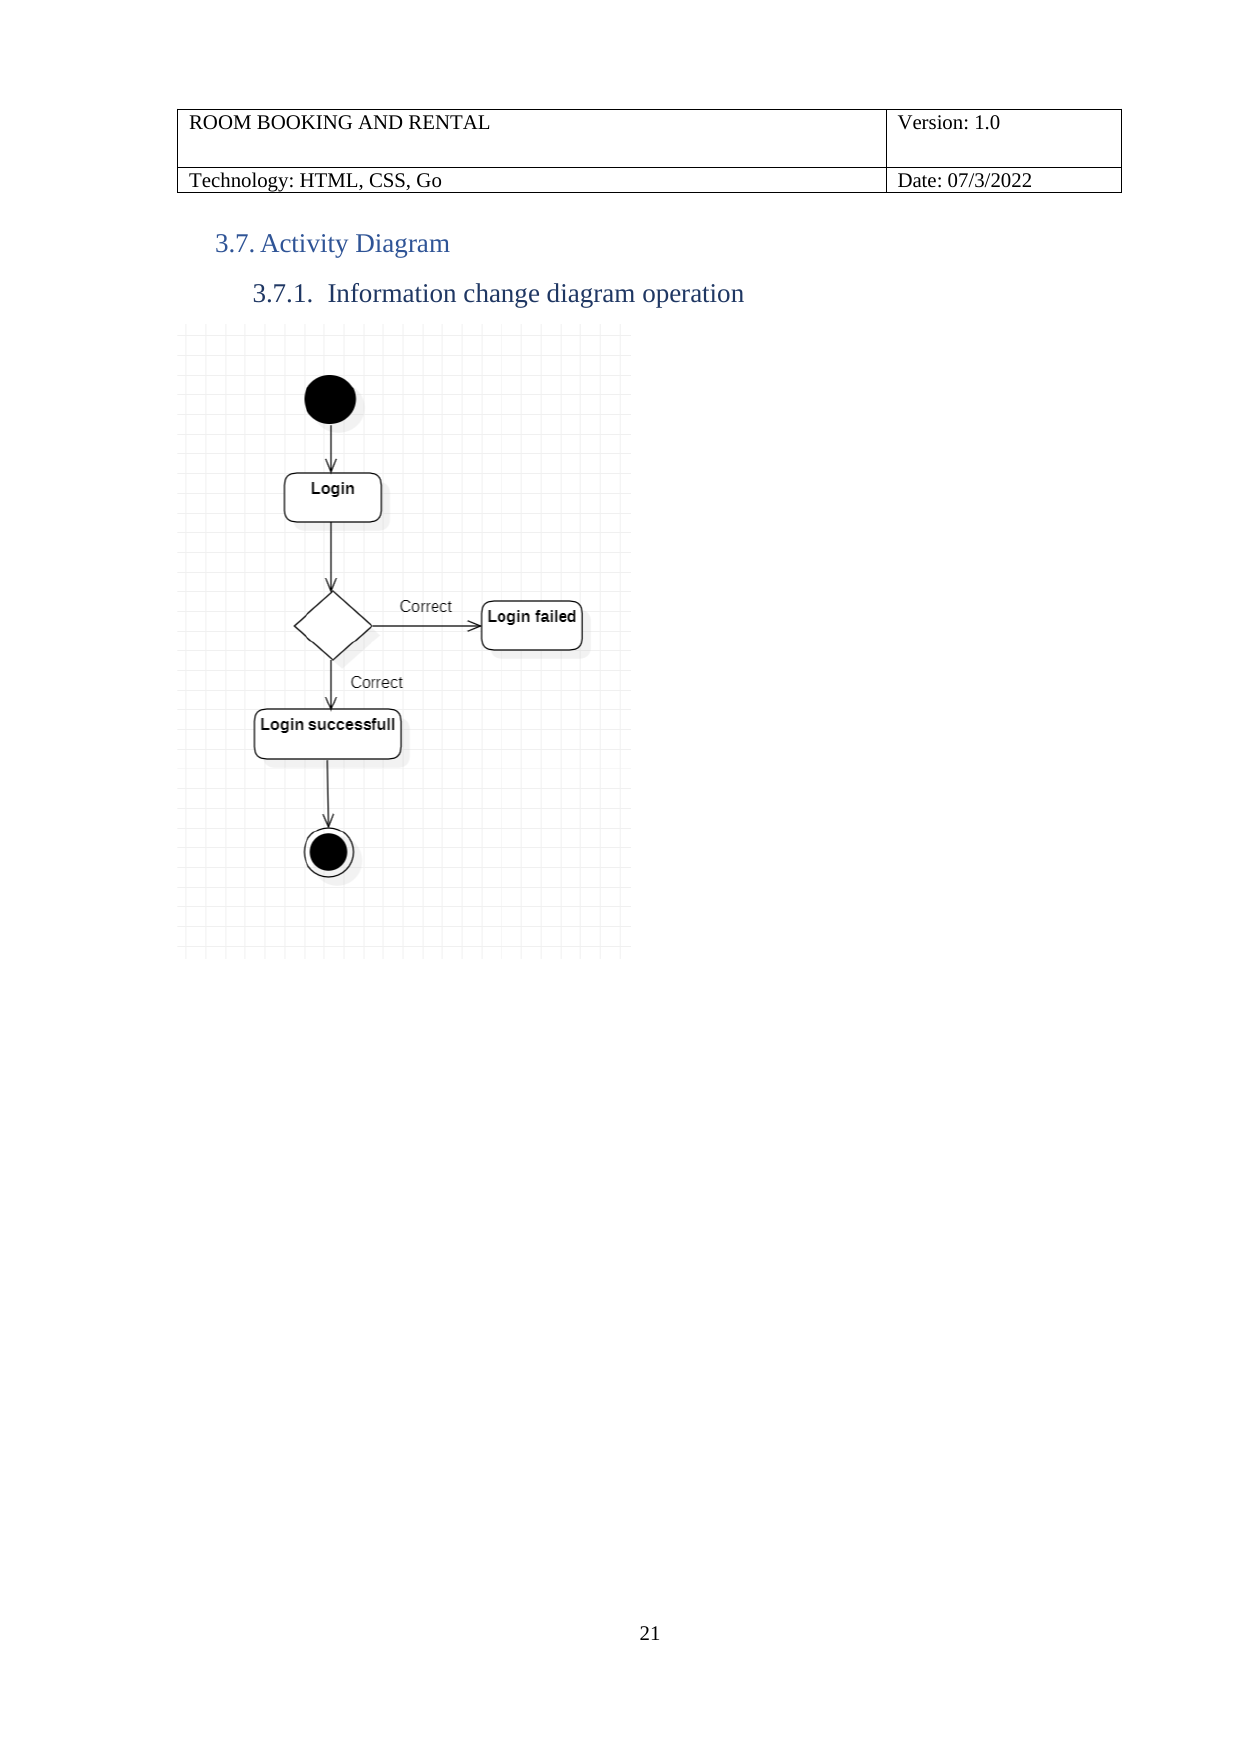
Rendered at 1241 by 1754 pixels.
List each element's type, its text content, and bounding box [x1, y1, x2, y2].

subtitle Information change diagram operation [252, 277, 1122, 309]
picture [177, 324, 631, 959]
subtitle Activity Diagram [215, 227, 1122, 258]
